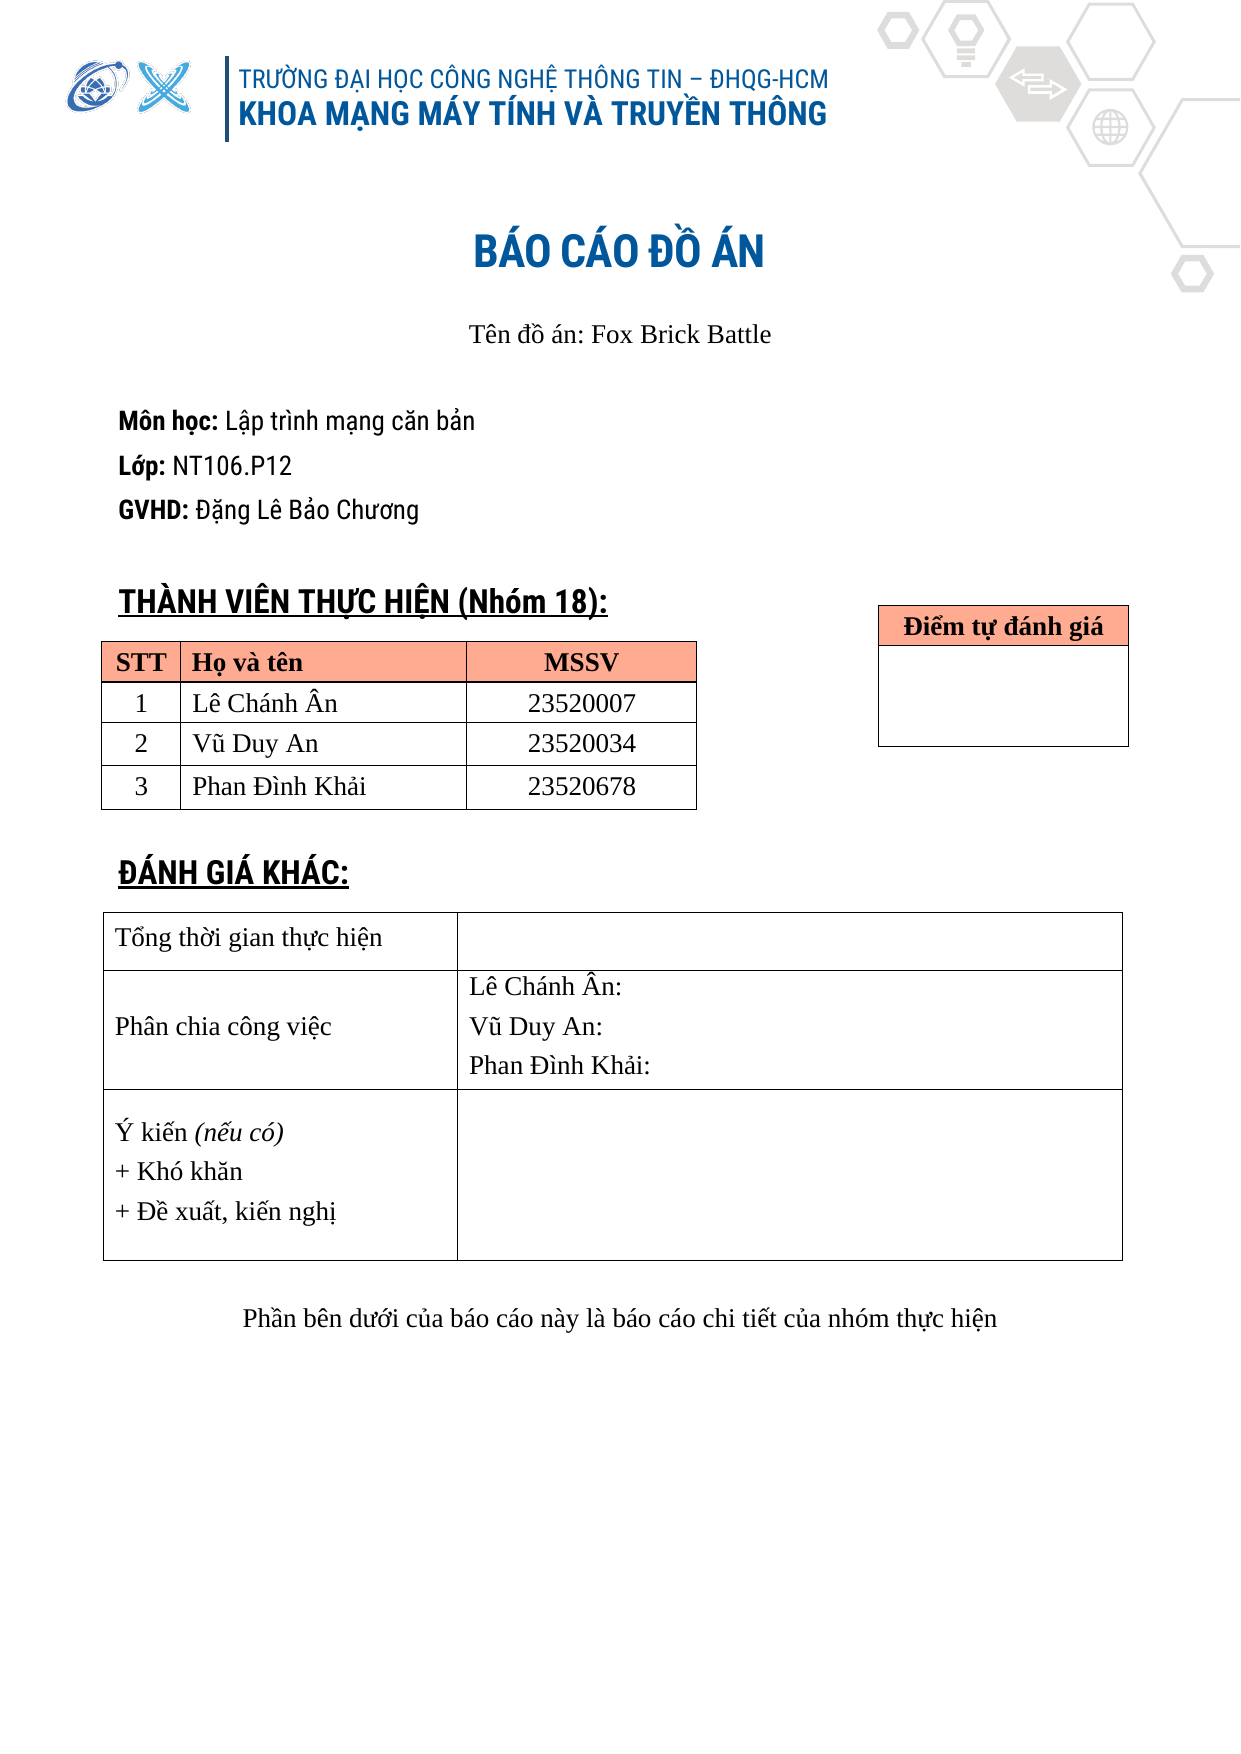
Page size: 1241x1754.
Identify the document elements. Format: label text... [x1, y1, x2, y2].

table_cell Phân chia công việc [104, 971, 457, 1089]
table_header STT [102, 642, 180, 681]
table_cell Vũ Duy An [181, 723, 466, 765]
title BÁO CÁO ĐỒ ÁN [118, 225, 1122, 279]
list ĐÁNH GIÁ KHÁC: [118, 853, 1122, 892]
table_cell Lê Chánh Ân [181, 683, 466, 722]
picture [64, 56, 132, 117]
table_header Tổng thời gian thực hiện [104, 913, 457, 969]
table_header MSSV [467, 642, 696, 681]
text Lớp: NT106.P12 [118, 450, 1122, 482]
table_header [458, 913, 1122, 969]
table_cell 23520007 [467, 683, 696, 722]
table_cell [879, 646, 1128, 746]
table_cell Lê Chánh Ân: Vũ Duy An: Phan Đình Khải: [458, 971, 1122, 1089]
picture [133, 57, 196, 117]
table_cell 23520678 [467, 766, 696, 809]
table_cell Phan Đình Khải [181, 766, 466, 809]
table_cell 3 [102, 766, 180, 809]
table_cell 2 [102, 723, 180, 765]
table_header Họ và tên [181, 642, 466, 681]
text Môn học: Lập trình mạng căn bản [118, 406, 1122, 437]
table_cell [458, 1090, 1122, 1260]
list THÀNH VIÊN THỰC HIỆN (Nhóm 18): [118, 582, 1122, 621]
text Phần bên dưới của báo cáo này là báo cáo chi tiết của nhóm thực hiện [118, 1302, 1122, 1333]
table_cell Ý kiến (nếu có) + Khó khăn + Đề xuất, kiến nghị [104, 1090, 457, 1260]
table_cell 23520034 [467, 723, 696, 765]
table_cell 1 [102, 683, 180, 722]
text GVHD: Đặng Lê Bảo Chương [118, 494, 1122, 526]
table_header Điểm tự đánh giá [879, 606, 1128, 645]
